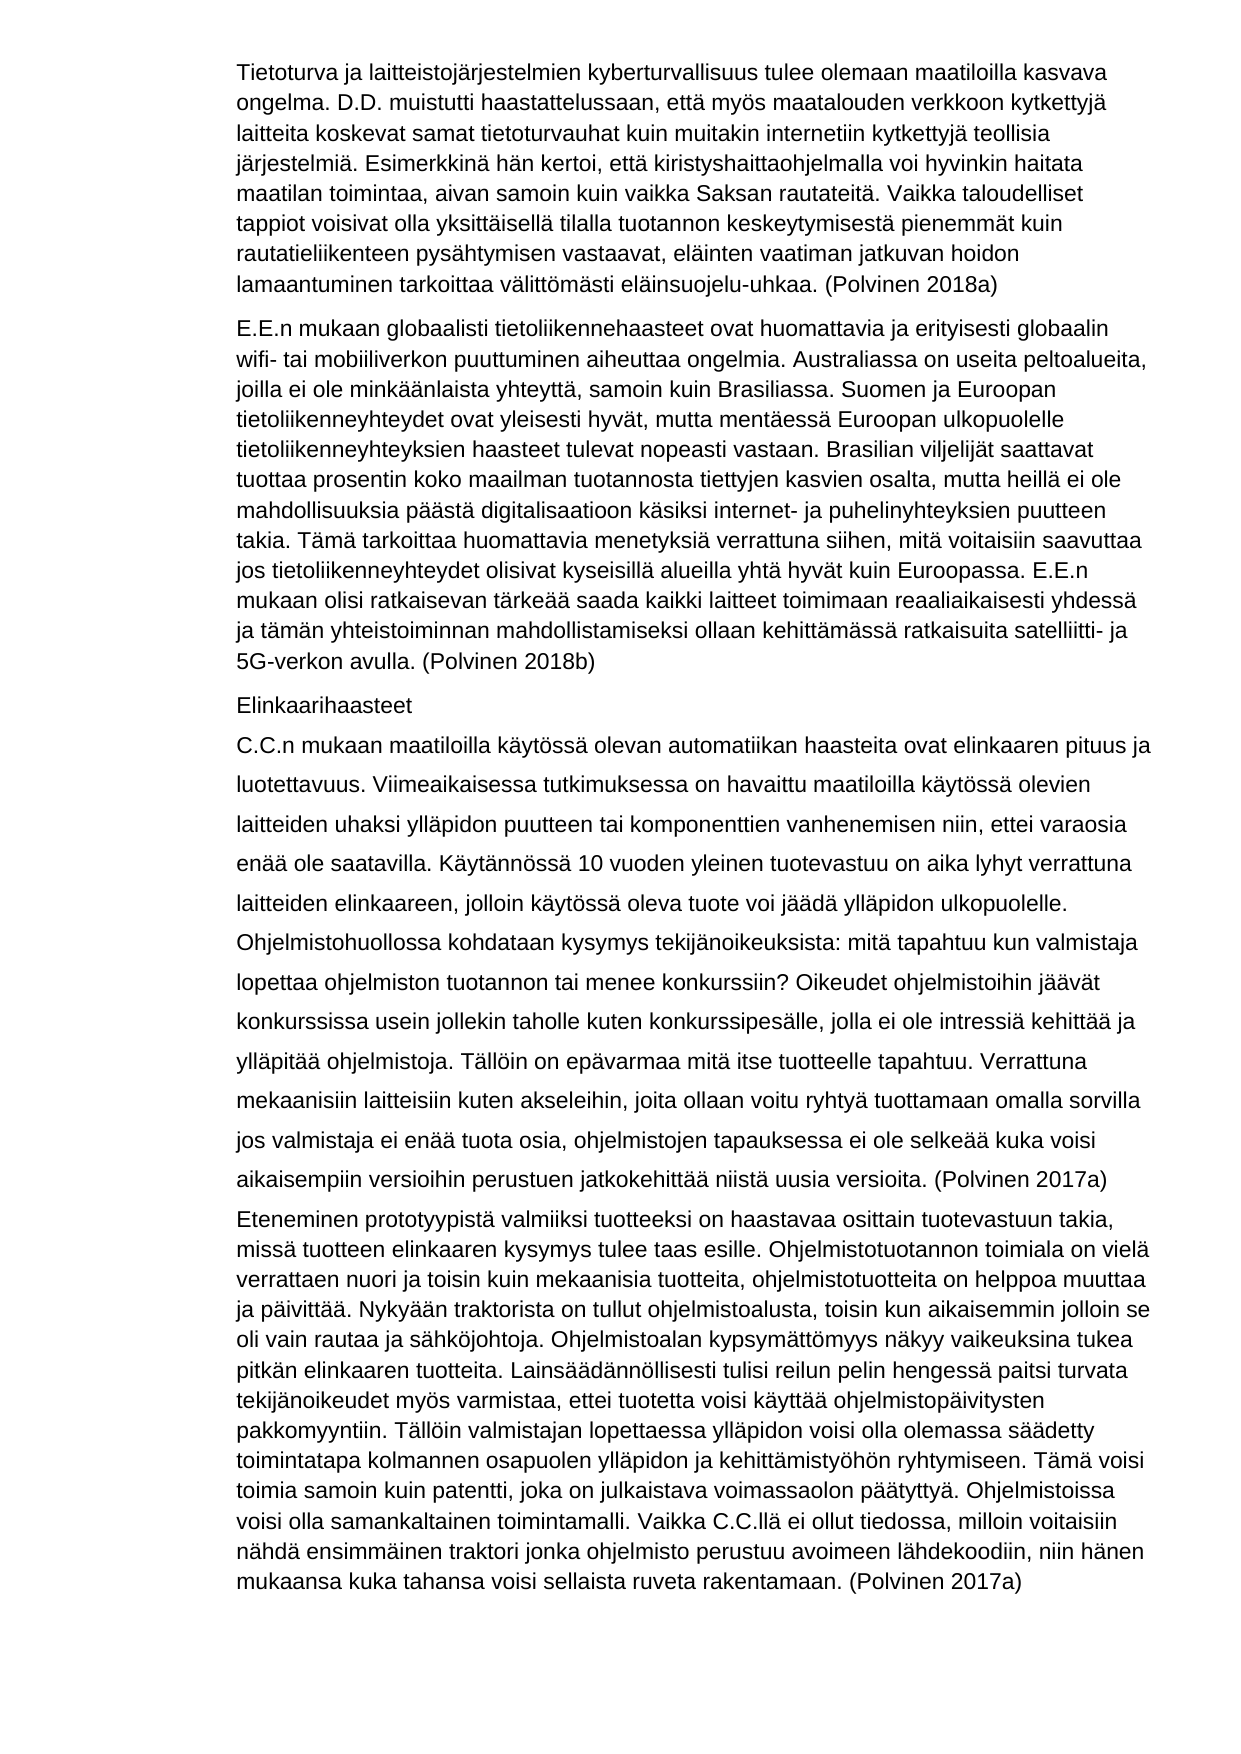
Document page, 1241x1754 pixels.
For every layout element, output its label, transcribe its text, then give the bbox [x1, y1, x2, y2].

text E.E.n mukaan globaalisti tietoliikennehaasteet ovat huomattavia ja erityisesti globaalin wifi- tai mobiiliverkon puuttuminen aiheuttaa ongelmia. Australiassa on useita peltoalueita, joilla ei ole minkäänlaista yhteyttä, samoin kuin Brasiliassa. Suomen ja Euroopan tietoliikenneyhteydet ovat yleisesti hyvät, mutta mentäessä Euroopan ulkopuolelle tietoliikenneyhteyksien haasteet tulevat nopeasti vastaan. Brasilian viljelijät saattavat tuottaa prosentin koko maailman tuotannosta tiettyjen kasvien osalta, mutta heillä ei ole mahdollisuuksia päästä digitalisaatioon käsiksi internet- ja puhelinyhteyksien puutteen takia. Tämä tarkoittaa huomattavia menetyksiä verrattuna siihen, mitä voitaisiin saavuttaa jos tietoliikenneyhteydet olisivat kyseisillä alueilla yhtä hyvät kuin Euroopassa. E.E.n mukaan olisi ratkaisevan tärkeää saada kaikki laitteet toimimaan reaaliaikaisesti yhdessä ja tämän yhteistoiminnan mahdollistamiseksi ollaan kehittämässä ratkaisuita satelliitti- ja 5G-verkon avulla. (Polvinen 2018b) [236, 315, 1152, 674]
text Tietoturva ja laitteistojärjestelmien kyberturvallisuus tulee olemaan maatiloilla kasvava ongelma. D.D. muistutti haastattelussaan, että myös maatalouden verkkoon kytkettyjä laitteita koskevat samat tietoturvauhat kuin muitakin internetiin kytkettyjä teollisia järjestelmiä. Esimerkkinä hän kertoi, että kiristyshaittaohjelmalla voi hyvinkin haitata maatilan toimintaa, aivan samoin kuin vaikka Saksan rautateitä. Vaikka taloudelliset tappiot voisivat olla yksittäisellä tilalla tuotannon keskeytymisestä pienemmät kuin rautatieliikenteen pysähtymisen vastaavat, eläinten vaatiman jatkuvan hoidon lamaantuminen tarkoittaa välittömästi eläinsuojelu-uhkaa. (Polvinen 2018a) [236, 59, 1152, 297]
text Eteneminen prototyypistä valmiiksi tuotteeksi on haastavaa osittain tuotevastuun takia, missä tuotteen elinkaaren kysymys tulee taas esille. Ohjelmistotuotannon toimiala on vielä verrattaen nuori ja toisin kuin mekaanisia tuotteita, ohjelmistotuotteita on helppoa muuttaa ja päivittää. Nykyään traktorista on tullut ohjelmistoalusta, toisin kun aikaisemmin jolloin se oli vain rautaa ja sähköjohtoja. Ohjelmistoalan kypsymättömyys näkyy vaikeuksina tukea pitkän elinkaaren tuotteita. Lainsäädännöllisesti tulisi reilun pelin hengessä paitsi turvata tekijänoikeudet myös varmistaa, ettei tuotetta voisi käyttää ohjelmistopäivitysten pakkomyyntiin. Tällöin valmistajan lopettaessa ylläpidon voisi olla olemassa säädetty toimintatapa kolmannen osapuolen ylläpidon ja kehittämistyöhön ryhtymiseen. Tämä voisi toimia samoin kuin patentti, joka on julkaistava voimassaolon päätyttyä. Ohjelmistoissa voisi olla samankaltainen toimintamalli. Vaikka C.C.llä ei ollut tiedossa, milloin voitaisiin nähdä ensimmäinen traktori jonka ohjelmisto perustuu avoimeen lähdekoodiin, niin hänen mukaansa kuka tahansa voisi sellaista ruveta rakentamaan. (Polvinen 2017a) [236, 1206, 1152, 1594]
